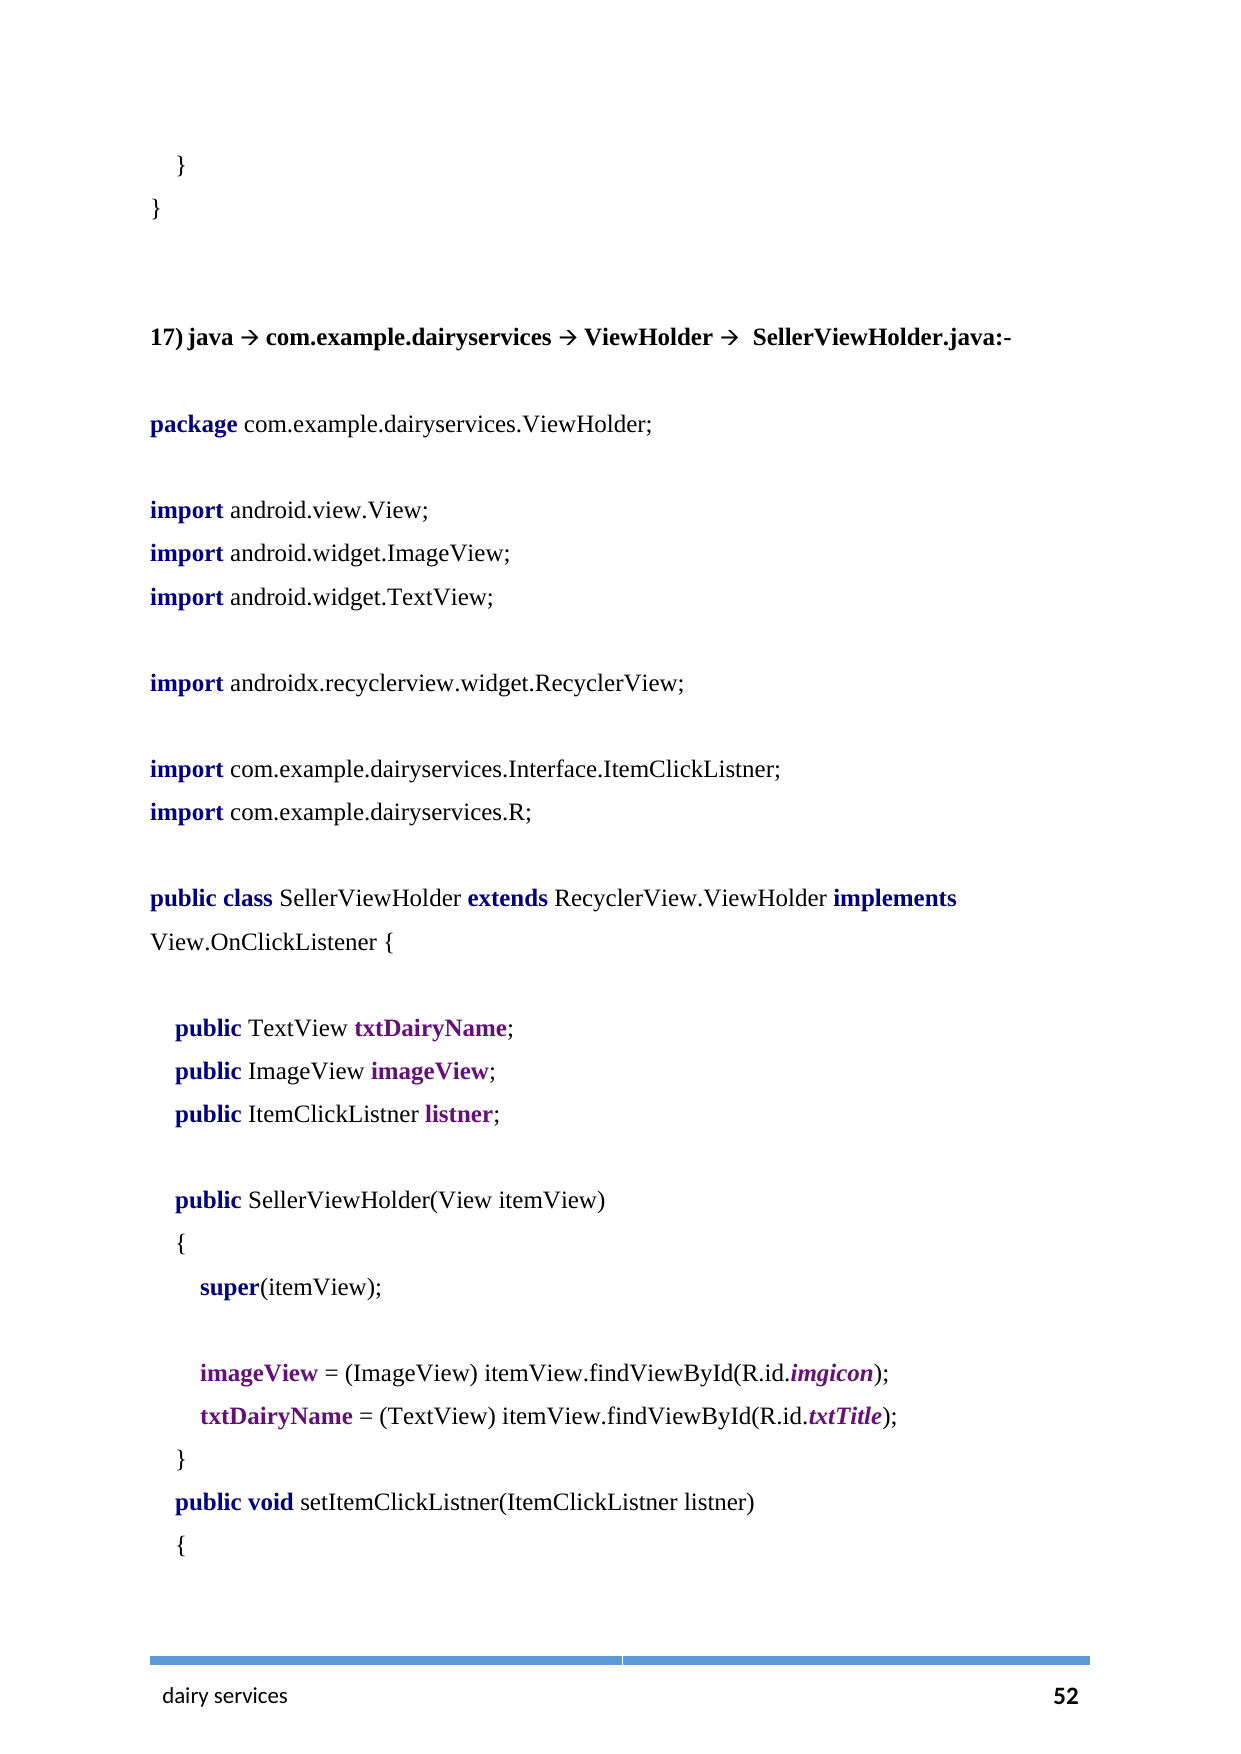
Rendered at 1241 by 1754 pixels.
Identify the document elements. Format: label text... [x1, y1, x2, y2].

list java com.example.dairyservices ViewHolder SellerViewHolder.java:- [150, 322, 1090, 351]
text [150, 409, 1090, 1602]
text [150, 150, 1090, 222]
